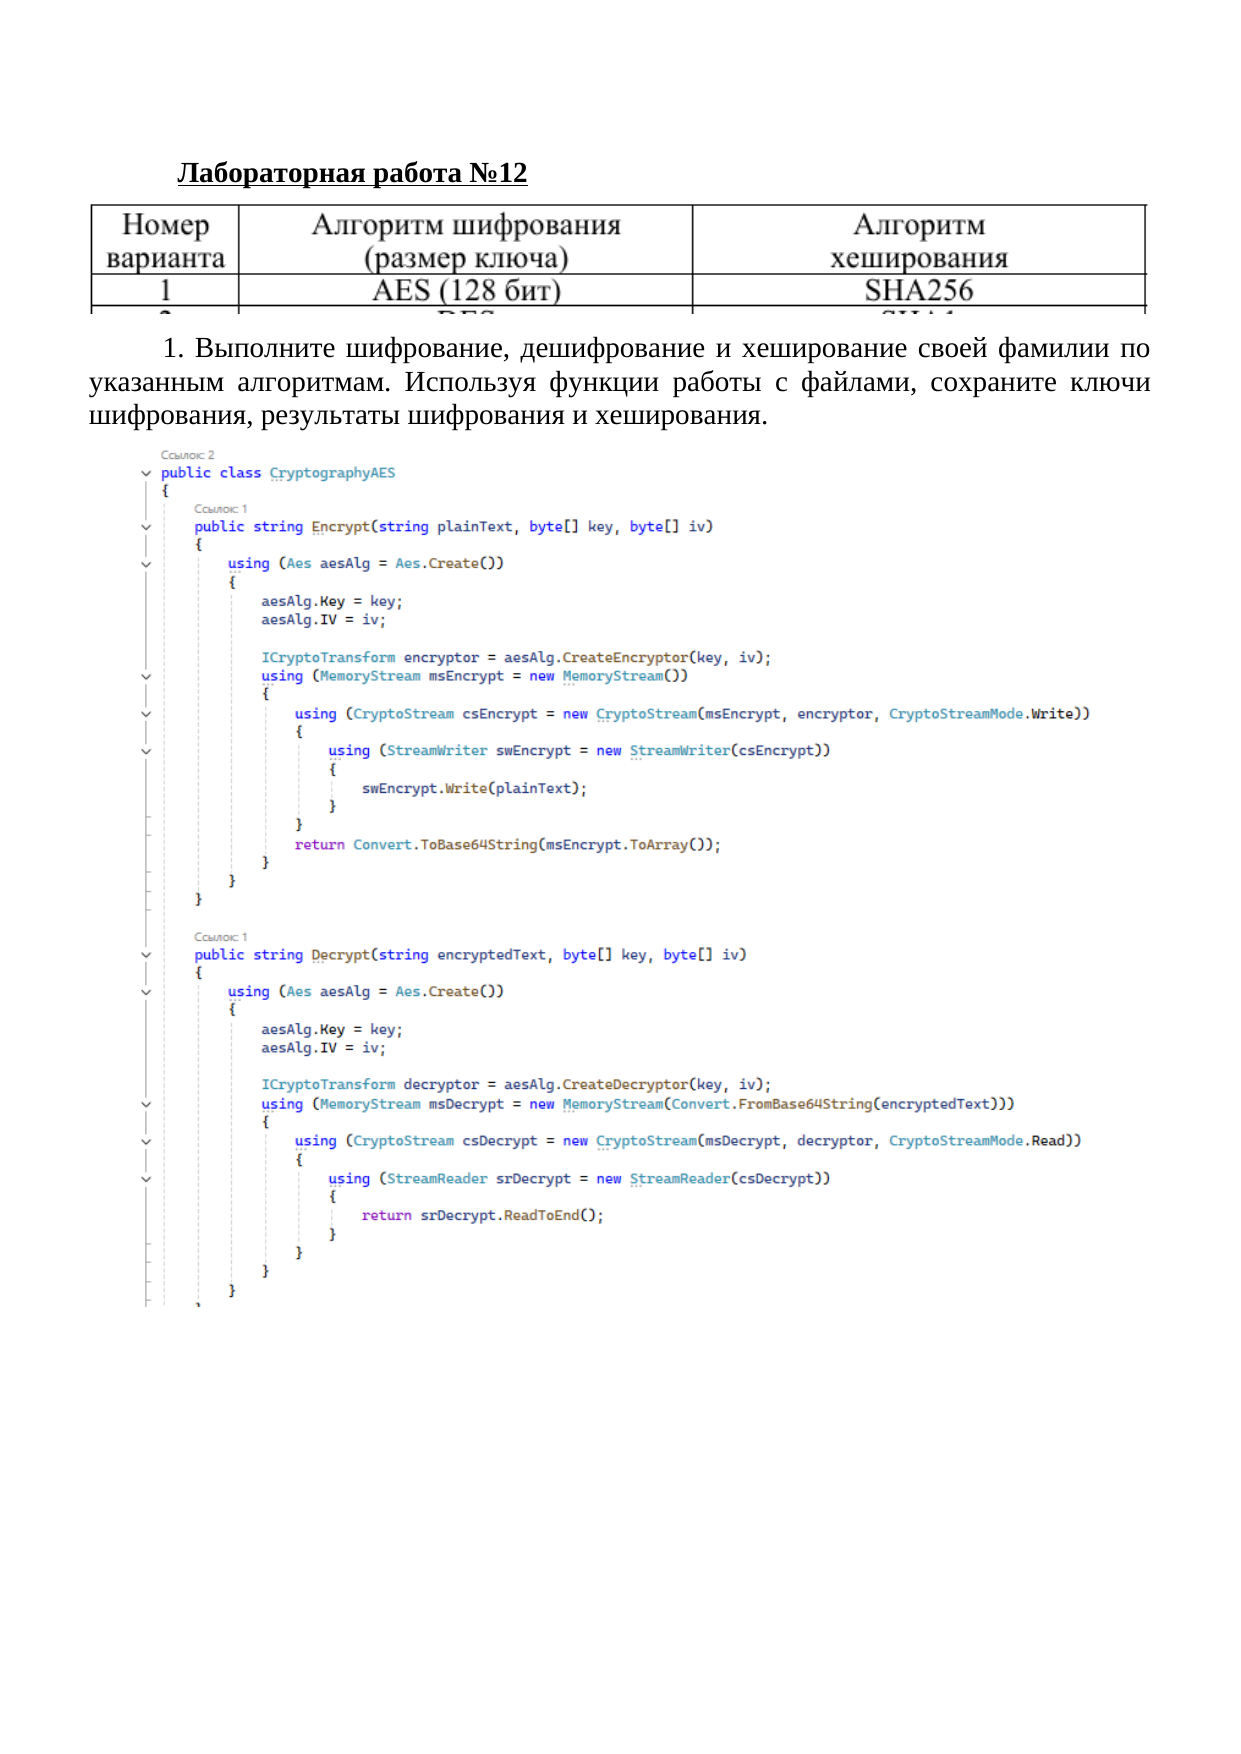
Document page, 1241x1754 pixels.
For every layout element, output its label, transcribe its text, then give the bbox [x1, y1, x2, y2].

picture [116, 447, 1124, 1307]
picture [88, 197, 1152, 314]
subtitle Лабораторная работа №12 [89, 156, 1152, 189]
text 1. Выполните шифрование, дешифрование и хеширование своей фамилии по указанным алгоритмам. Используя функции работы с файлами, сохраните ключи шифрования, результаты шифрования и хеширования. [89, 330, 1152, 431]
